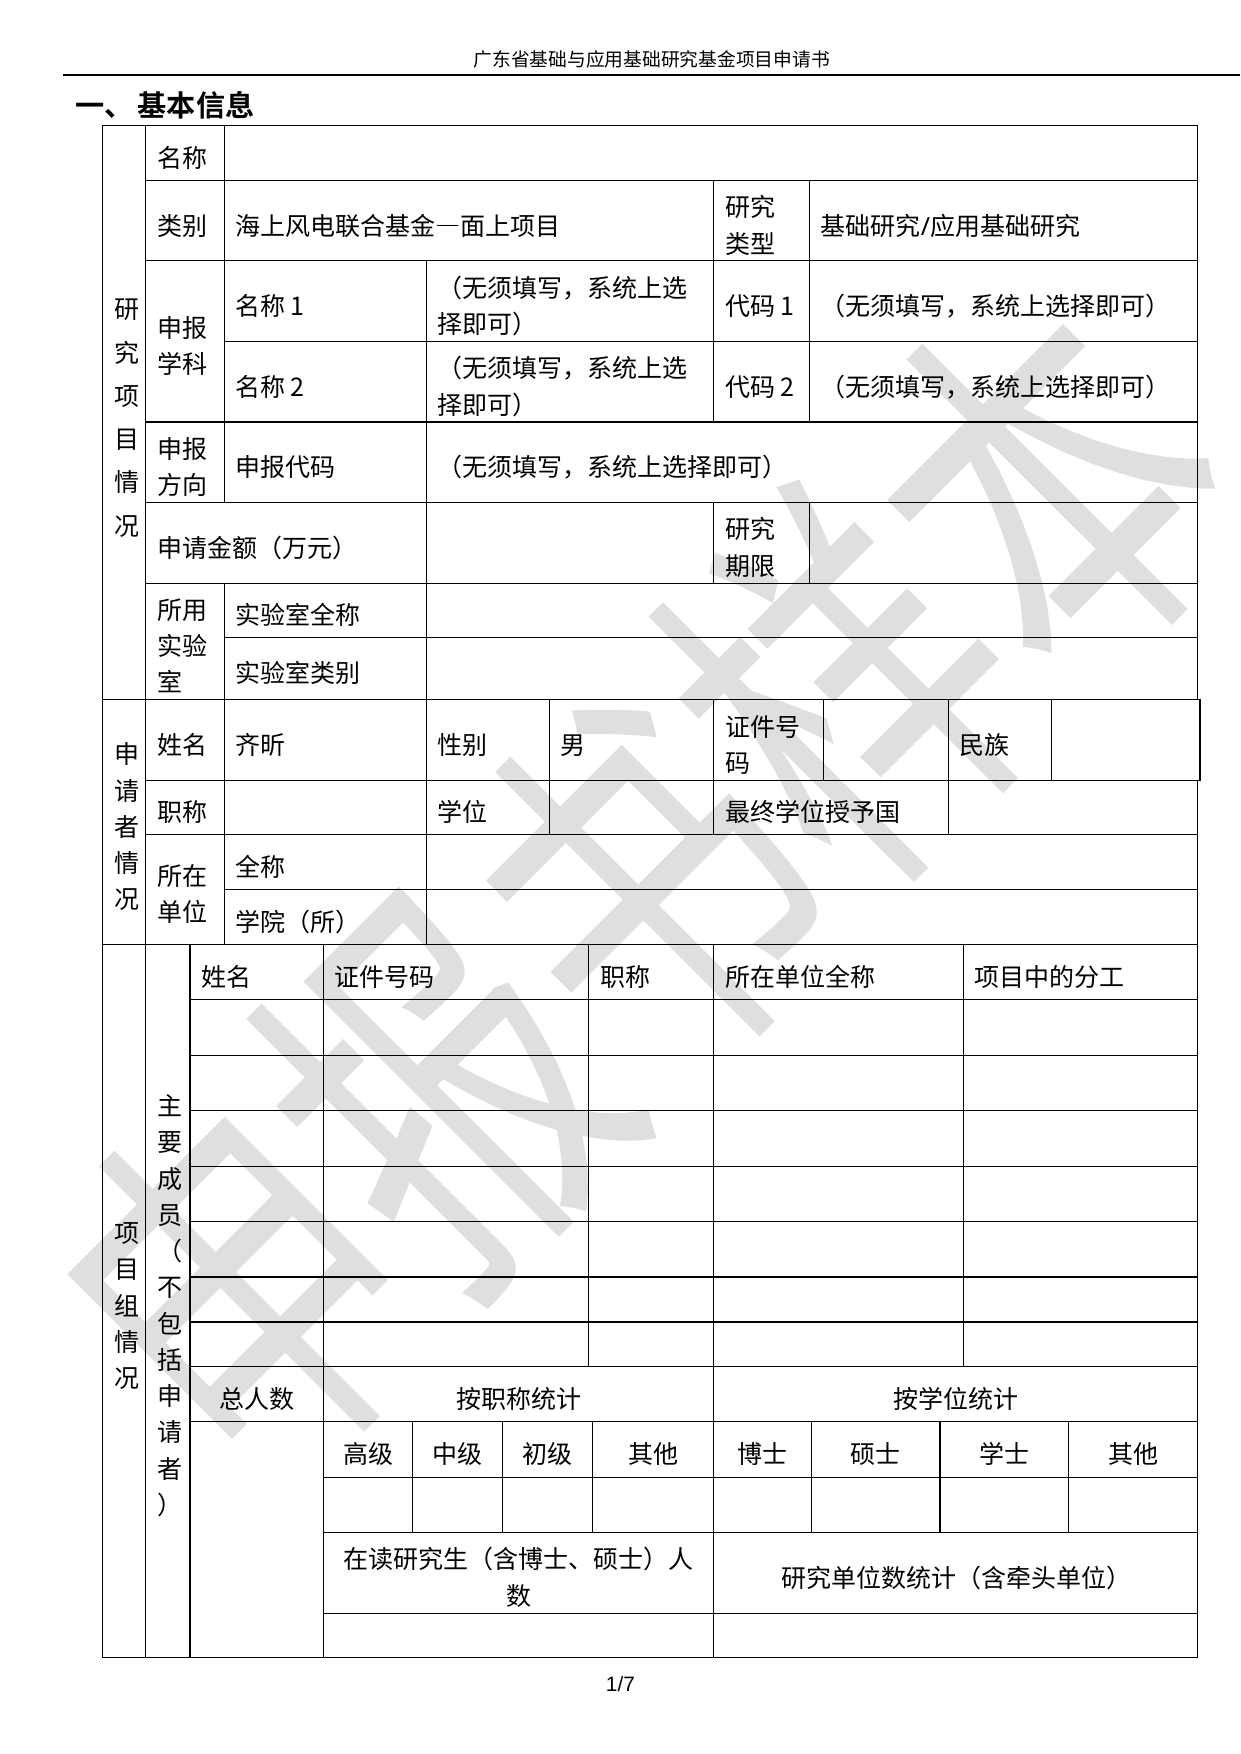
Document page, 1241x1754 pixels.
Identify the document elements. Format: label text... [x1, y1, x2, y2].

table_cell 性别 [427, 700, 549, 780]
table_cell 齐昕 [225, 700, 426, 780]
table_cell 海上风电联合基金—面上项目 [225, 181, 713, 260]
table_cell 名称1 [225, 261, 426, 341]
table_cell [427, 584, 1197, 637]
table_cell [714, 1278, 963, 1321]
table_cell 代码2 [714, 342, 809, 421]
table_cell [324, 1111, 588, 1166]
table_cell （无须填写，系统上选择即可） [427, 261, 713, 341]
table_cell 名称2 [225, 342, 426, 421]
table_cell [824, 700, 948, 780]
table_cell （无须填写，系统上选择即可） [810, 261, 1197, 341]
table_cell 在读研究生（含博士、硕士）人数 [324, 1533, 713, 1612]
table_cell 硕士 [812, 1422, 939, 1477]
table_cell 按学位统计 [714, 1367, 1197, 1421]
table_cell 职称 [146, 781, 224, 834]
table_cell 证件号码 [714, 700, 823, 780]
table_cell 所在单位全称 [714, 945, 963, 999]
table_cell 研究类型 [714, 181, 809, 260]
table_cell [191, 1422, 323, 1657]
table_cell [191, 1000, 323, 1055]
table_cell 按职称统计 [324, 1367, 713, 1421]
table_cell 姓名 [146, 700, 224, 780]
table_cell 申报学科 [146, 261, 224, 421]
table_cell [810, 503, 1197, 582]
table_cell 姓名 [191, 945, 323, 999]
table_cell [964, 1167, 1197, 1221]
table_cell [1052, 700, 1199, 780]
table_header 研 究 项 目 情 况 [103, 126, 145, 699]
table_cell [503, 1478, 592, 1532]
table_cell 初级 [503, 1422, 592, 1477]
table_cell 申请金额（万元） [146, 503, 426, 582]
table_cell 项目组情况 [103, 945, 145, 1657]
table_cell [324, 1056, 588, 1110]
table_cell [191, 1323, 323, 1366]
table_cell [191, 1111, 323, 1166]
table_cell （无须填写，系统上选择即可） [810, 342, 1197, 421]
table_cell 全称 [225, 835, 426, 889]
table_cell [324, 1000, 588, 1055]
table_cell [964, 1222, 1197, 1276]
table_cell [413, 1478, 502, 1532]
table_cell [714, 1478, 811, 1532]
table_cell [427, 890, 1197, 943]
table_cell [427, 835, 1197, 889]
table_cell 学位 [427, 781, 549, 834]
table_header 名称 [146, 126, 224, 180]
table_header [225, 126, 1197, 180]
table_cell [550, 781, 713, 834]
table_cell 主要成员（不包括申请者） [146, 945, 189, 1657]
table_cell （无须填写，系统上选择即可） [427, 423, 1197, 502]
table_cell [324, 1167, 588, 1221]
table_cell [225, 781, 426, 834]
table_cell [714, 1056, 963, 1110]
table_cell 基础研究/应用基础研究 [810, 181, 1197, 260]
table_cell 类别 [146, 181, 224, 260]
table_cell 最终学位授予国 [714, 781, 948, 834]
table_cell [714, 1000, 963, 1055]
table_cell [964, 1323, 1197, 1366]
table_cell [714, 1167, 963, 1221]
subtitle 基本信息 [75, 83, 1240, 125]
table_cell [191, 1278, 323, 1321]
table_cell [589, 1167, 713, 1221]
table_cell [589, 1323, 713, 1366]
table_cell 学士 [941, 1422, 1068, 1477]
table_cell [324, 1614, 713, 1657]
table_cell 研究单位数统计（含牵头单位） [714, 1533, 1197, 1612]
table_cell [191, 1222, 323, 1276]
table_cell [191, 1167, 323, 1221]
table_cell [714, 1614, 1197, 1657]
table_cell 学院（所） [225, 890, 426, 943]
table_cell [964, 1278, 1197, 1321]
table_cell [324, 1478, 412, 1532]
table_cell [714, 1222, 963, 1276]
table_cell 项目中的分工 [964, 945, 1197, 999]
table_cell [191, 1056, 323, 1110]
table_cell 申报方向 [146, 423, 224, 502]
table_cell [1069, 1478, 1197, 1532]
table_cell 博士 [714, 1422, 811, 1477]
table_cell [812, 1478, 939, 1532]
table_cell [714, 1323, 963, 1366]
table_cell 高级 [324, 1422, 412, 1477]
table_cell 民族 [949, 700, 1051, 780]
table_cell 男 [550, 700, 713, 780]
table_cell 中级 [413, 1422, 502, 1477]
table_cell [589, 1000, 713, 1055]
table_cell [949, 781, 1197, 834]
table_cell [427, 503, 713, 582]
table_cell 所用实验室 [146, 584, 224, 699]
table_cell [324, 1222, 588, 1276]
table_cell [593, 1478, 713, 1532]
table_cell [427, 638, 1197, 699]
table_cell 职称 [589, 945, 713, 999]
table_cell 证件号码 [324, 945, 588, 999]
table_cell 实验室全称 [225, 584, 426, 637]
table_cell 代码1 [714, 261, 809, 341]
table_cell [589, 1278, 713, 1321]
table_cell [589, 1222, 713, 1276]
table_cell [324, 1323, 588, 1366]
table_cell [589, 1056, 713, 1110]
table_cell [941, 1478, 1068, 1532]
table_cell 总人数 [191, 1367, 323, 1421]
table_cell [589, 1111, 713, 1166]
table_cell 申报代码 [225, 423, 426, 502]
table_cell 申请者情况 [103, 700, 145, 943]
table_cell （无须填写，系统上选择即可） [427, 342, 713, 421]
table_cell 研究期限 [714, 503, 809, 582]
table_cell [964, 1000, 1197, 1055]
table_cell [324, 1278, 588, 1321]
table_cell 实验室类别 [225, 638, 426, 699]
table_cell 所在单位 [146, 835, 224, 943]
table_cell [714, 1111, 963, 1166]
table_cell [964, 1111, 1197, 1166]
table_cell 其他 [593, 1422, 713, 1477]
table_cell [964, 1056, 1197, 1110]
table_cell 其他 [1069, 1422, 1197, 1477]
